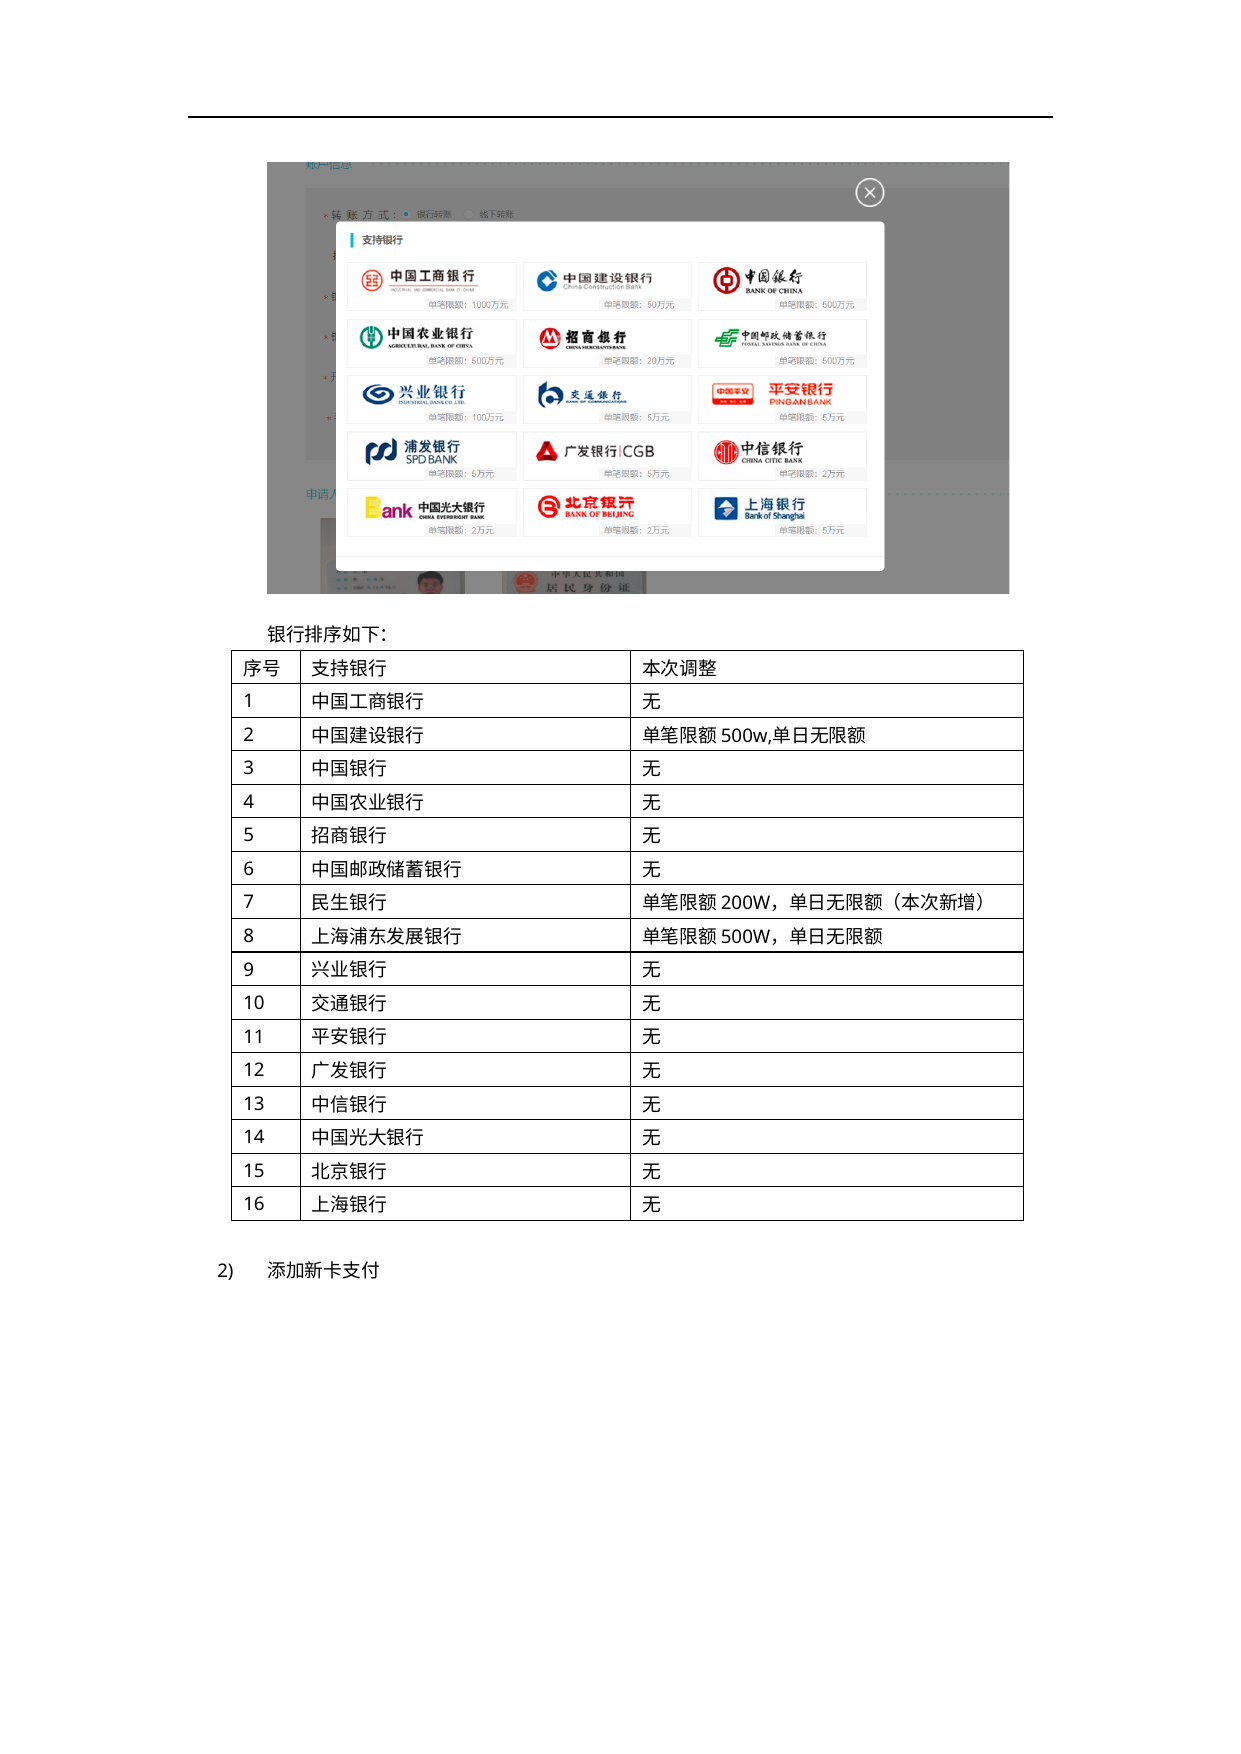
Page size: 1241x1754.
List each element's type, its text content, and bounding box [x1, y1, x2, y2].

table_cell 无 [631, 986, 1023, 1018]
table_cell 14 [232, 1120, 300, 1153]
table_cell 无 [631, 684, 1023, 717]
table_cell 5 [232, 818, 300, 851]
table_cell 单笔限额500W，单日无限额 [631, 919, 1023, 951]
table_cell 招商银行 [301, 818, 630, 851]
table_cell 无 [631, 751, 1023, 784]
table_cell 中国工商银行 [301, 684, 630, 717]
table_cell 无 [631, 1087, 1023, 1119]
table_cell 3 [232, 751, 300, 784]
table_cell 民生银行 [301, 885, 630, 918]
table_cell 广发银行 [301, 1053, 630, 1086]
table_cell 中国农业银行 [301, 785, 630, 817]
table_cell 中国邮政储蓄银行 [301, 852, 630, 884]
table_cell 9 [232, 953, 300, 985]
list 银行排序如下： [267, 617, 1053, 649]
table_cell 单笔限额200W，单日无限额（本次新增） [631, 885, 1023, 918]
table_cell 1 [232, 684, 300, 717]
table_cell 中信银行 [301, 1087, 630, 1119]
table_cell 7 [232, 885, 300, 918]
list 添加新卡支付 [217, 1253, 1053, 1286]
table_cell 15 [232, 1154, 300, 1186]
picture [267, 162, 1010, 594]
table_cell 无 [631, 852, 1023, 884]
table_cell 交通银行 [301, 986, 630, 1018]
table_cell 无 [631, 818, 1023, 851]
table_cell 11 [232, 1020, 300, 1052]
table_cell 上海银行 [301, 1187, 630, 1220]
table_cell 无 [631, 953, 1023, 985]
table_cell 中国建设银行 [301, 718, 630, 750]
table_cell 无 [631, 1020, 1023, 1052]
table_cell 12 [232, 1053, 300, 1086]
table_cell 16 [232, 1187, 300, 1220]
table_cell 上海浦东发展银行 [301, 919, 630, 951]
table_cell 13 [232, 1087, 300, 1119]
table_cell 无 [631, 785, 1023, 817]
table_cell 中国银行 [301, 751, 630, 784]
table_cell 无 [631, 1053, 1023, 1086]
table_cell 8 [232, 919, 300, 951]
table_cell 平安银行 [301, 1020, 630, 1052]
table_header 序号 [232, 651, 300, 683]
table_cell 无 [631, 1154, 1023, 1186]
table_cell 2 [232, 718, 300, 750]
table_cell 兴业银行 [301, 953, 630, 985]
table_cell 单笔限额500w,单日无限额 [631, 718, 1023, 750]
table_cell 10 [232, 986, 300, 1018]
table_cell 北京银行 [301, 1154, 630, 1186]
table_cell 6 [232, 852, 300, 884]
table_header 支持银行 [301, 651, 630, 683]
table_cell 无 [631, 1187, 1023, 1220]
table_cell 4 [232, 785, 300, 817]
table_cell 中国光大银行 [301, 1120, 630, 1153]
table_header 本次调整 [631, 651, 1023, 683]
table_cell 无 [631, 1120, 1023, 1153]
